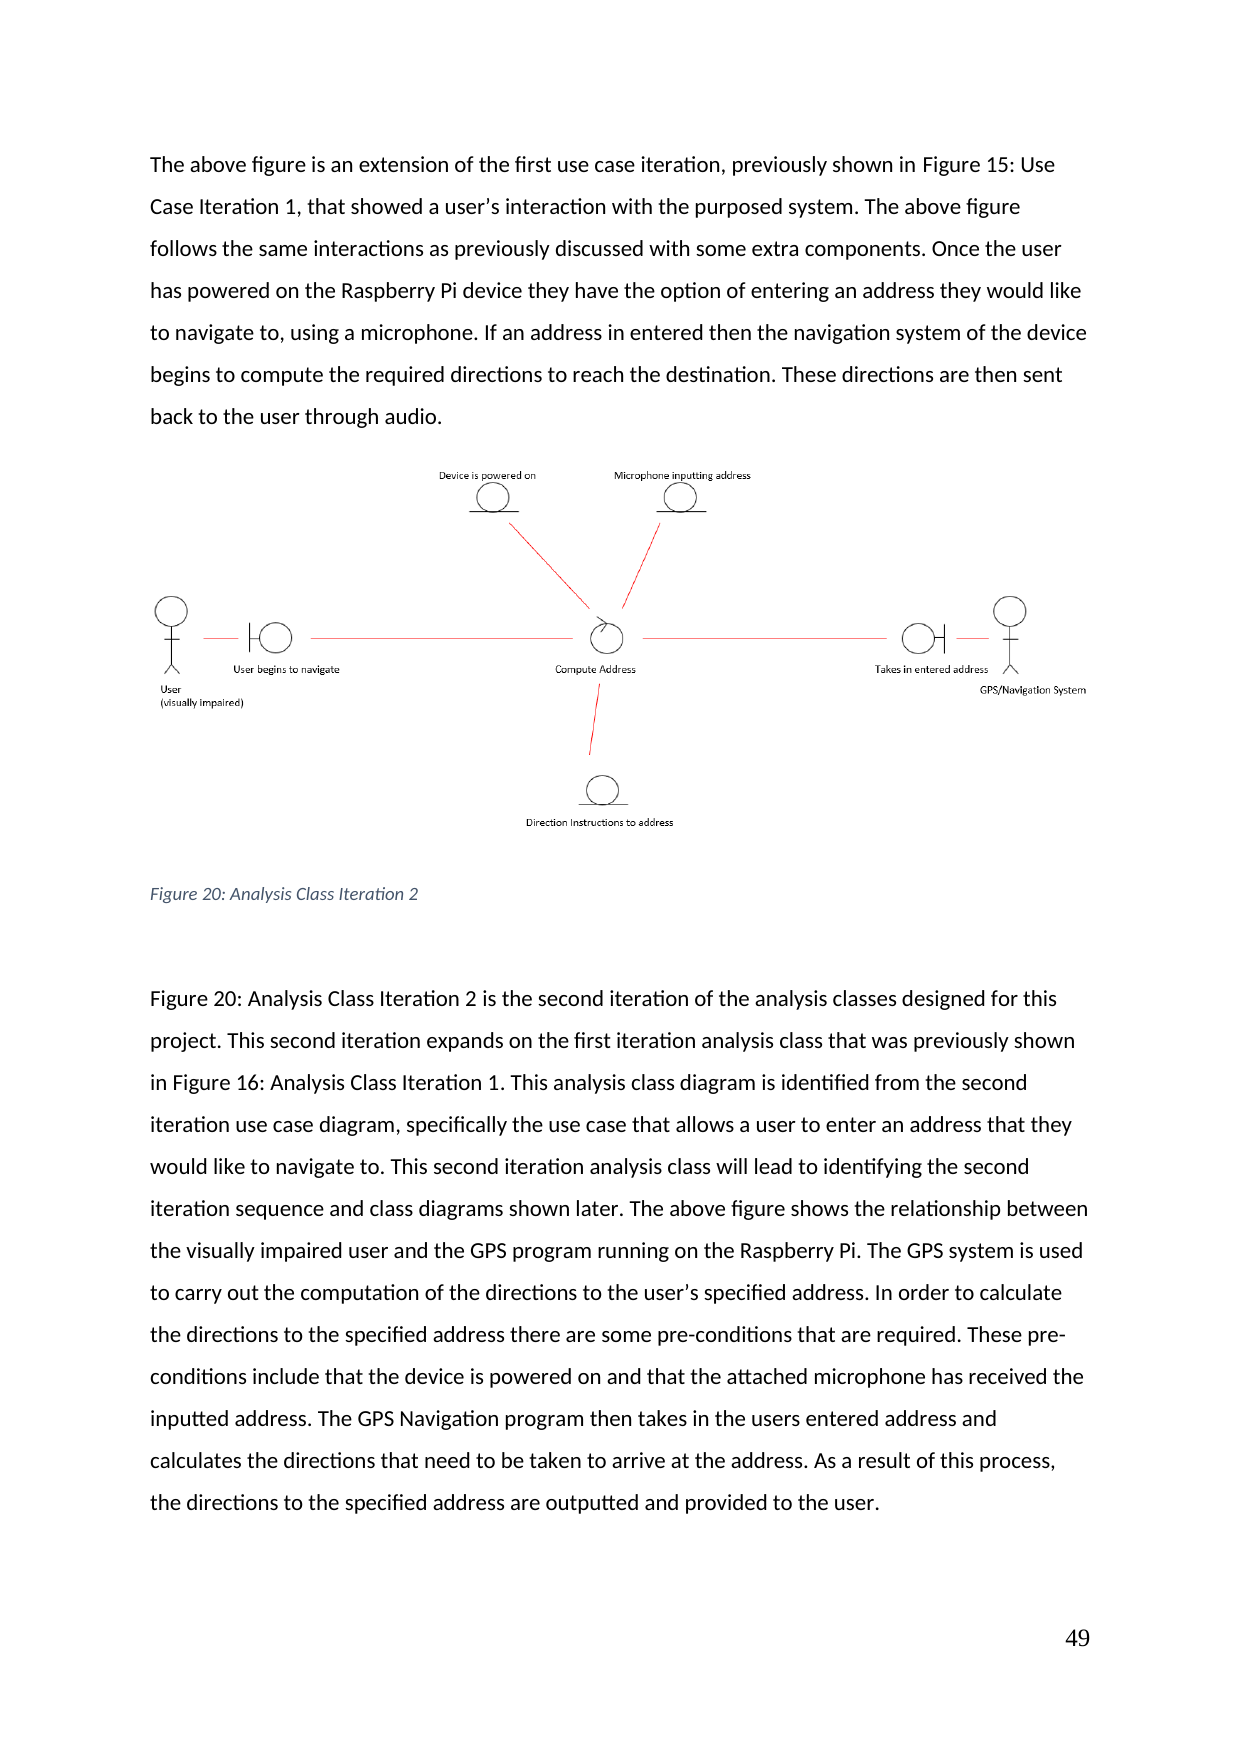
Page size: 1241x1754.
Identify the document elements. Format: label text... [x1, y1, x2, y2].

text Figure 20: Analysis Class Iteration 2 [150, 882, 1090, 905]
picture [150, 460, 1091, 852]
text Figure 20 is the second iteration of the analysis classes designed for this project. This second iteration expands on the first iteration analysis class that was previously shown in Figure 16. This analysis class diagram is identified from the second iteration use case diagram, specifically the use case that allows a user to enter an address that they would like to navigate to. This second iteration analysis class will lead to identifying the second iteration sequence and class diagrams shown later. The above figure shows the relationship between the visually impaired user and the GPS program running on the Raspberry Pi. The GPS system is used to carry out the computation of the directions to the user’s specified address. In order to calculate the directions to the specified address there are some pre-conditions that are required. These pre-conditions include that the device is powered on and that the attached microphone has received the inputted address. The GPS Navigation program then takes in the users entered address and calculates the directions that need to be taken to arrive at the address. As a result of this process, the directions to the specified address are outputted and provided to the user. [150, 984, 1090, 1516]
text The above figure is an extension of the first use case iteration, previously shown in Figure 15, that showed a user’s interaction with the purposed system. The above figure follows the same interactions as previously discussed with some extra components. Once the user has powered on the Raspberry Pi device they have the option of entering an address they would like to navigate to, using a microphone. If an address in entered then the navigation system of the device begins to compute the required directions to reach the destination. These directions are then sent back to the user through audio. [150, 150, 1090, 430]
